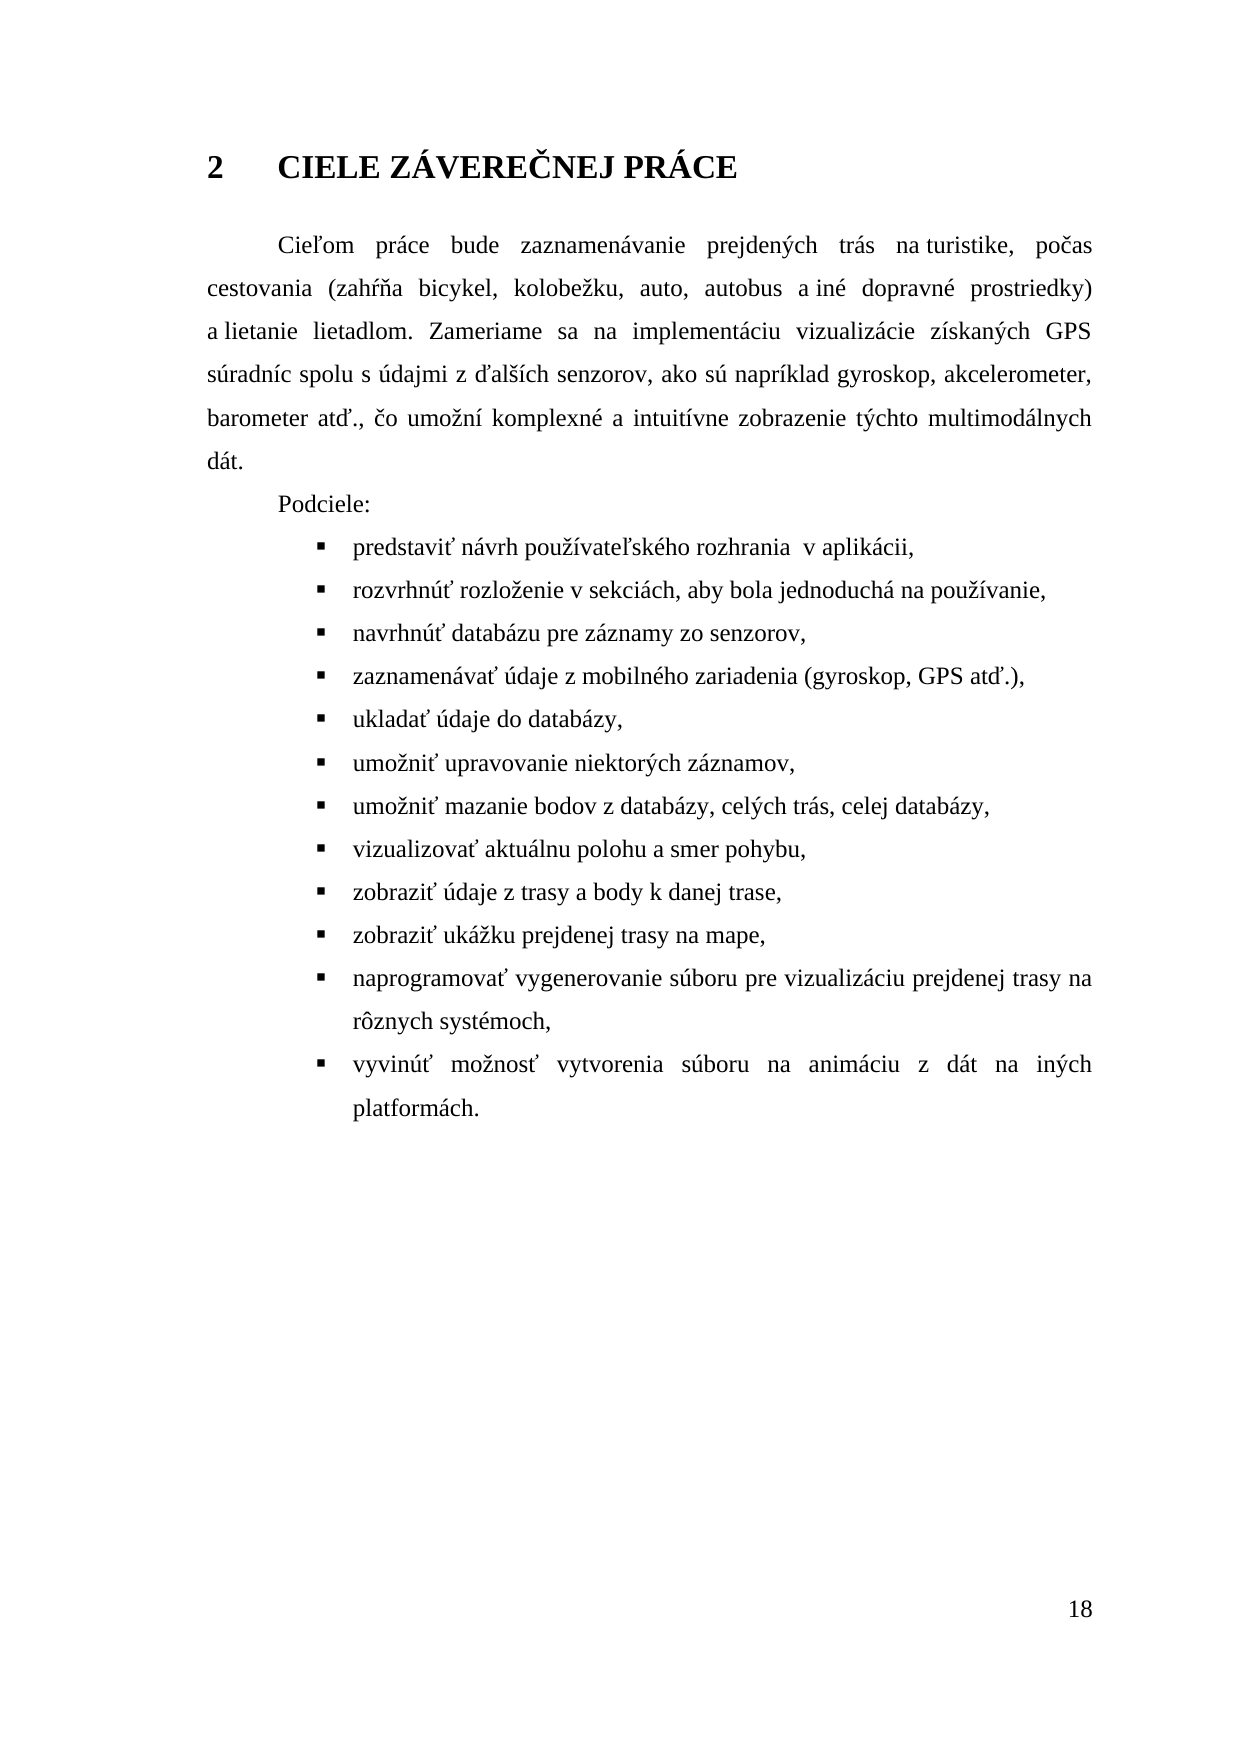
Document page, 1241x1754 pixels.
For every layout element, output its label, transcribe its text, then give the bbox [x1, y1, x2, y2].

list umožniť mazanie bodov z databázy, celých trás, celej databázy, [315, 791, 1092, 819]
list zobraziť údaje z trasy a body k danej trase, [315, 877, 1092, 906]
list rozvrhnúť rozloženie v sekciách, aby bola jednoduchá na používanie, [315, 575, 1092, 604]
list umožniť upravovanie niektorých záznamov, [315, 748, 1092, 776]
list navrhnúť databázu pre záznamy zo senzorov, [315, 618, 1092, 647]
list vyvinúť možnosť vytvorenia súboru na animáciu z dát na iných platformách. [315, 1049, 1092, 1121]
list zaznamenávať údaje z mobilného zariadenia (gyroskop, GPS atď.), [315, 661, 1092, 690]
list ukladať údaje do databázy, [315, 704, 1092, 733]
subtitle 2 Ciele záverečnej práce [207, 148, 1092, 186]
list naprogramovať vygenerovanie súboru pre vizualizáciu prejdenej trasy na rôznych systémoch, [315, 963, 1092, 1035]
list zobraziť ukážku prejdenej trasy na mape, [315, 920, 1092, 949]
list vizualizovať aktuálnu polohu a smer pohybu, [315, 834, 1092, 863]
text Podciele: [207, 489, 1092, 518]
text Cieľom práce bude zaznamenávanie prejdených trás na turistike, počas cestovania (zahŕňa bicykel, kolobežku, auto, autobus a iné dopravné prostriedky) a lietanie lietadlom. Zameriame sa na implementáciu vizualizácie získaných GPS súradníc spolu s údajmi z ďalších senzorov, ako sú napríklad gyroskop, akcelerometer, barometer atď., čo umožní komplexné a intuitívne zobrazenie týchto multimodálnych dát. [207, 230, 1092, 474]
list predstaviť návrh používateľského rozhrania v aplikácii, [315, 532, 1092, 561]
